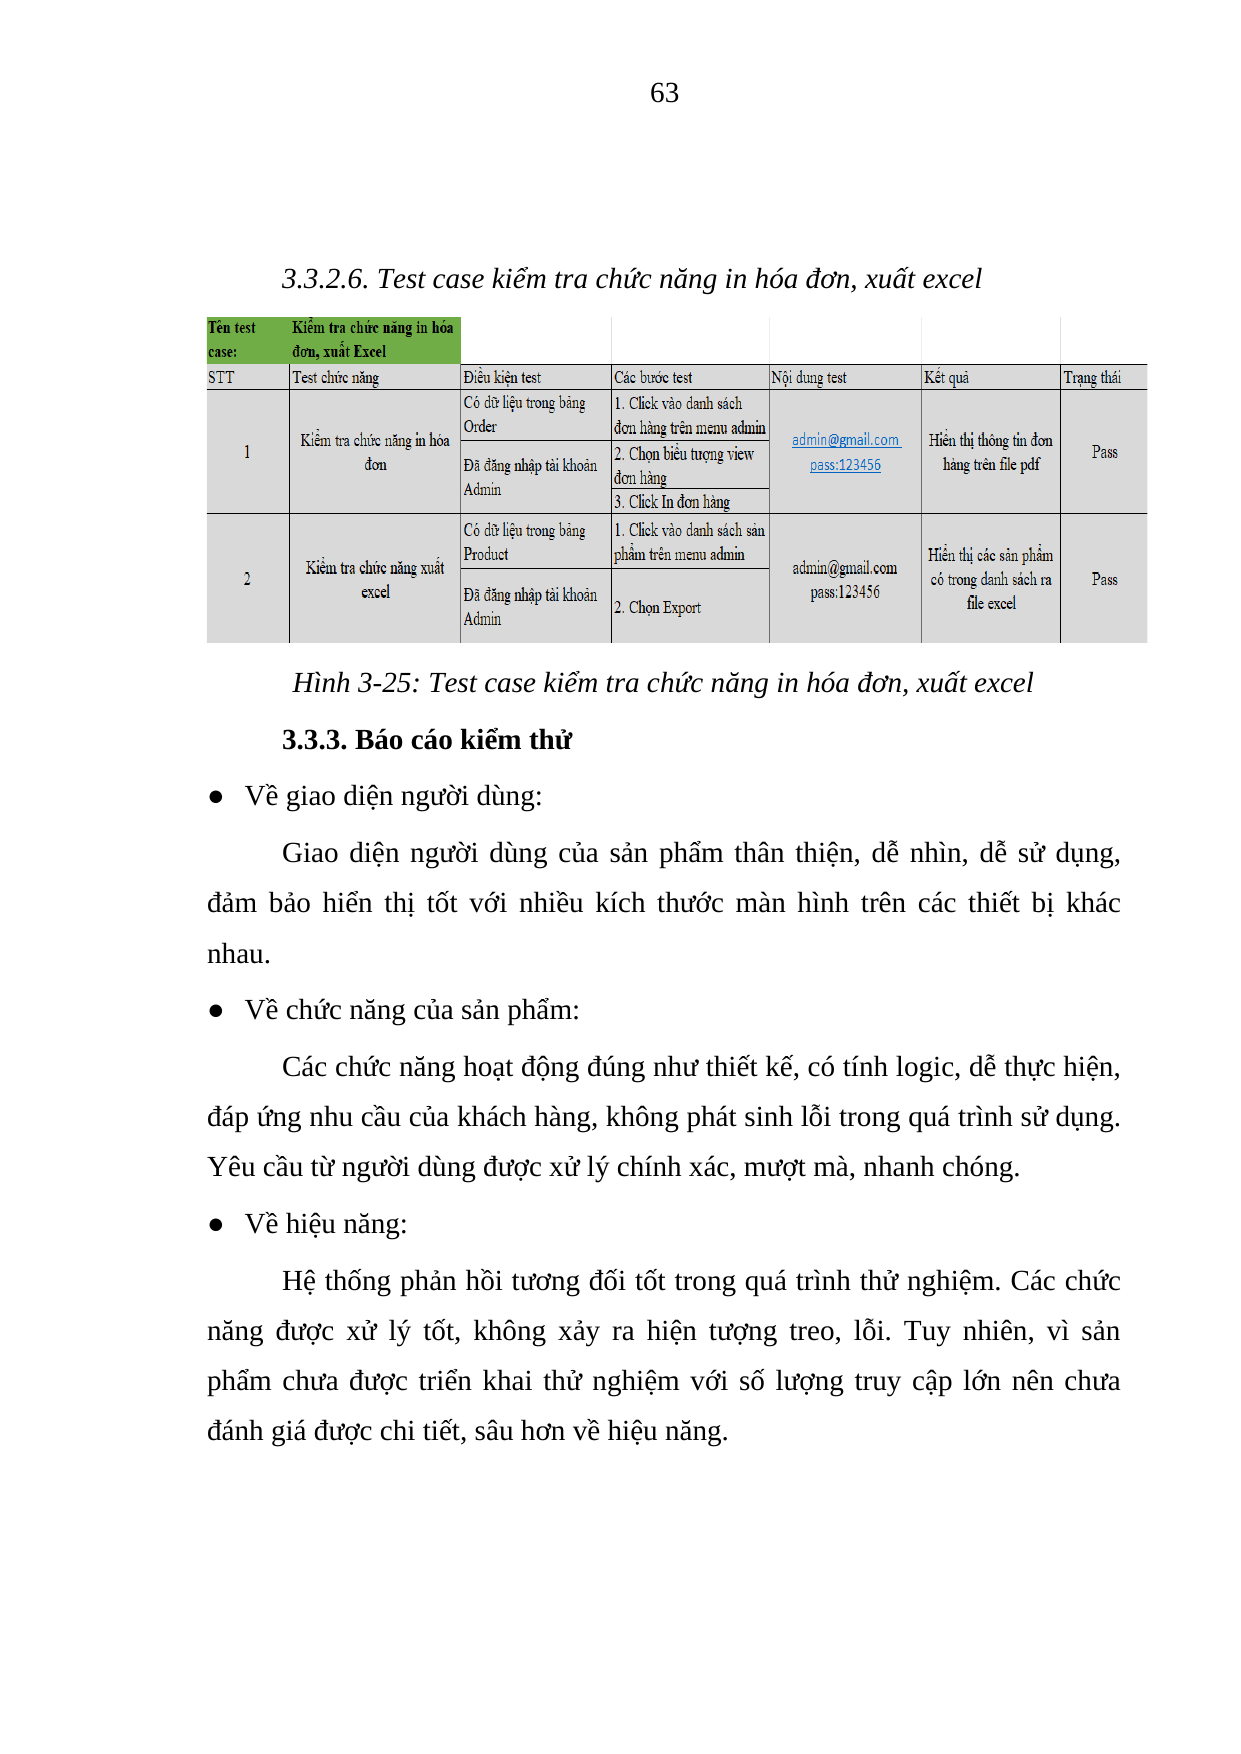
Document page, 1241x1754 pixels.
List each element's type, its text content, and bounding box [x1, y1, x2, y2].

list Về giao diện người dùng: [207, 778, 1122, 812]
list Về chức năng của sản phẩm: [207, 992, 1122, 1026]
text Các chức năng hoạt động đúng như thiết kế, có tính logic, dễ thực hiện, đáp ứng nhu cầu của khách hàng, không phát sinh lỗi trong quá trình sử dụng. Yêu cầu từ người dùng được xử lý chính xác, mượt mà, nhanh chóng. [207, 1049, 1122, 1183]
subtitle 3.3.3. Báo cáo kiểm thử [207, 722, 1122, 756]
picture [206, 317, 1148, 643]
text 3.3.2.6. Test case kiểm tra chức năng in hóa đơn, xuất excel [207, 261, 1122, 294]
list Về hiệu năng: [207, 1206, 1122, 1239]
text Hệ thống phản hồi tương đối tốt trong quá trình thử nghiệm. Các chức năng được xử lý tốt, không xảy ra hiện tượng treo, lỗi. Tuy nhiên, vì sản phẩm chưa được triển khai thử nghiệm với số lượng truy cập lớn nên chưa đánh giá được chi tiết, sâu hơn về hiệu năng. [207, 1263, 1122, 1447]
subtitle Hình 3-25: Test case kiểm tra chức năng in hóa đơn, xuất excel [207, 665, 1122, 699]
text Giao diện người dùng của sản phẩm thân thiện, dễ nhìn, dễ sử dụng, đảm bảo hiển thị tốt với nhiều kích thước màn hình trên các thiết bị khác nhau. [207, 835, 1122, 969]
